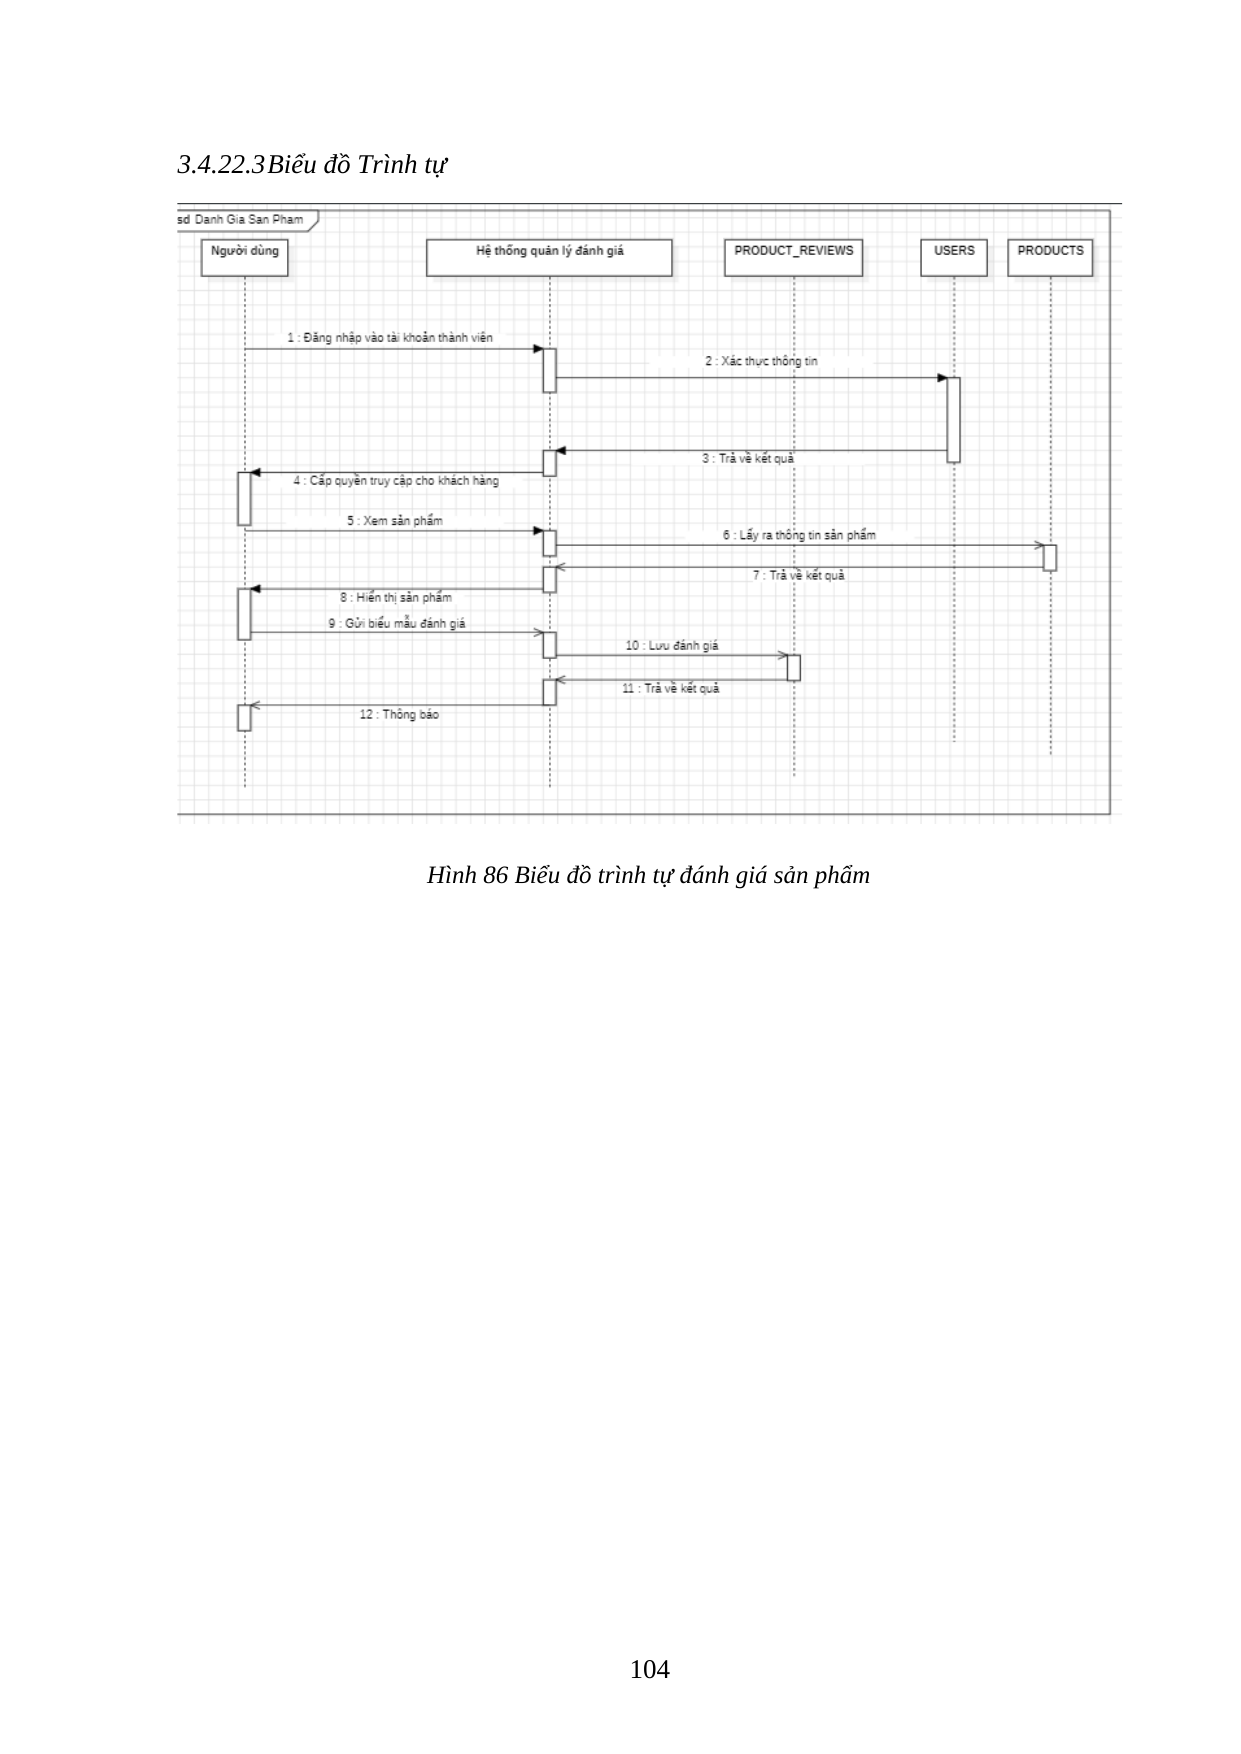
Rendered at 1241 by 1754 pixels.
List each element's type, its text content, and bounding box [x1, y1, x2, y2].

subtitle Biểu đồ Trình tự [177, 148, 1122, 179]
picture [177, 203, 1123, 824]
text Hình 86 Biểu đồ trình tự đánh giá sản phẩm [177, 860, 1122, 889]
